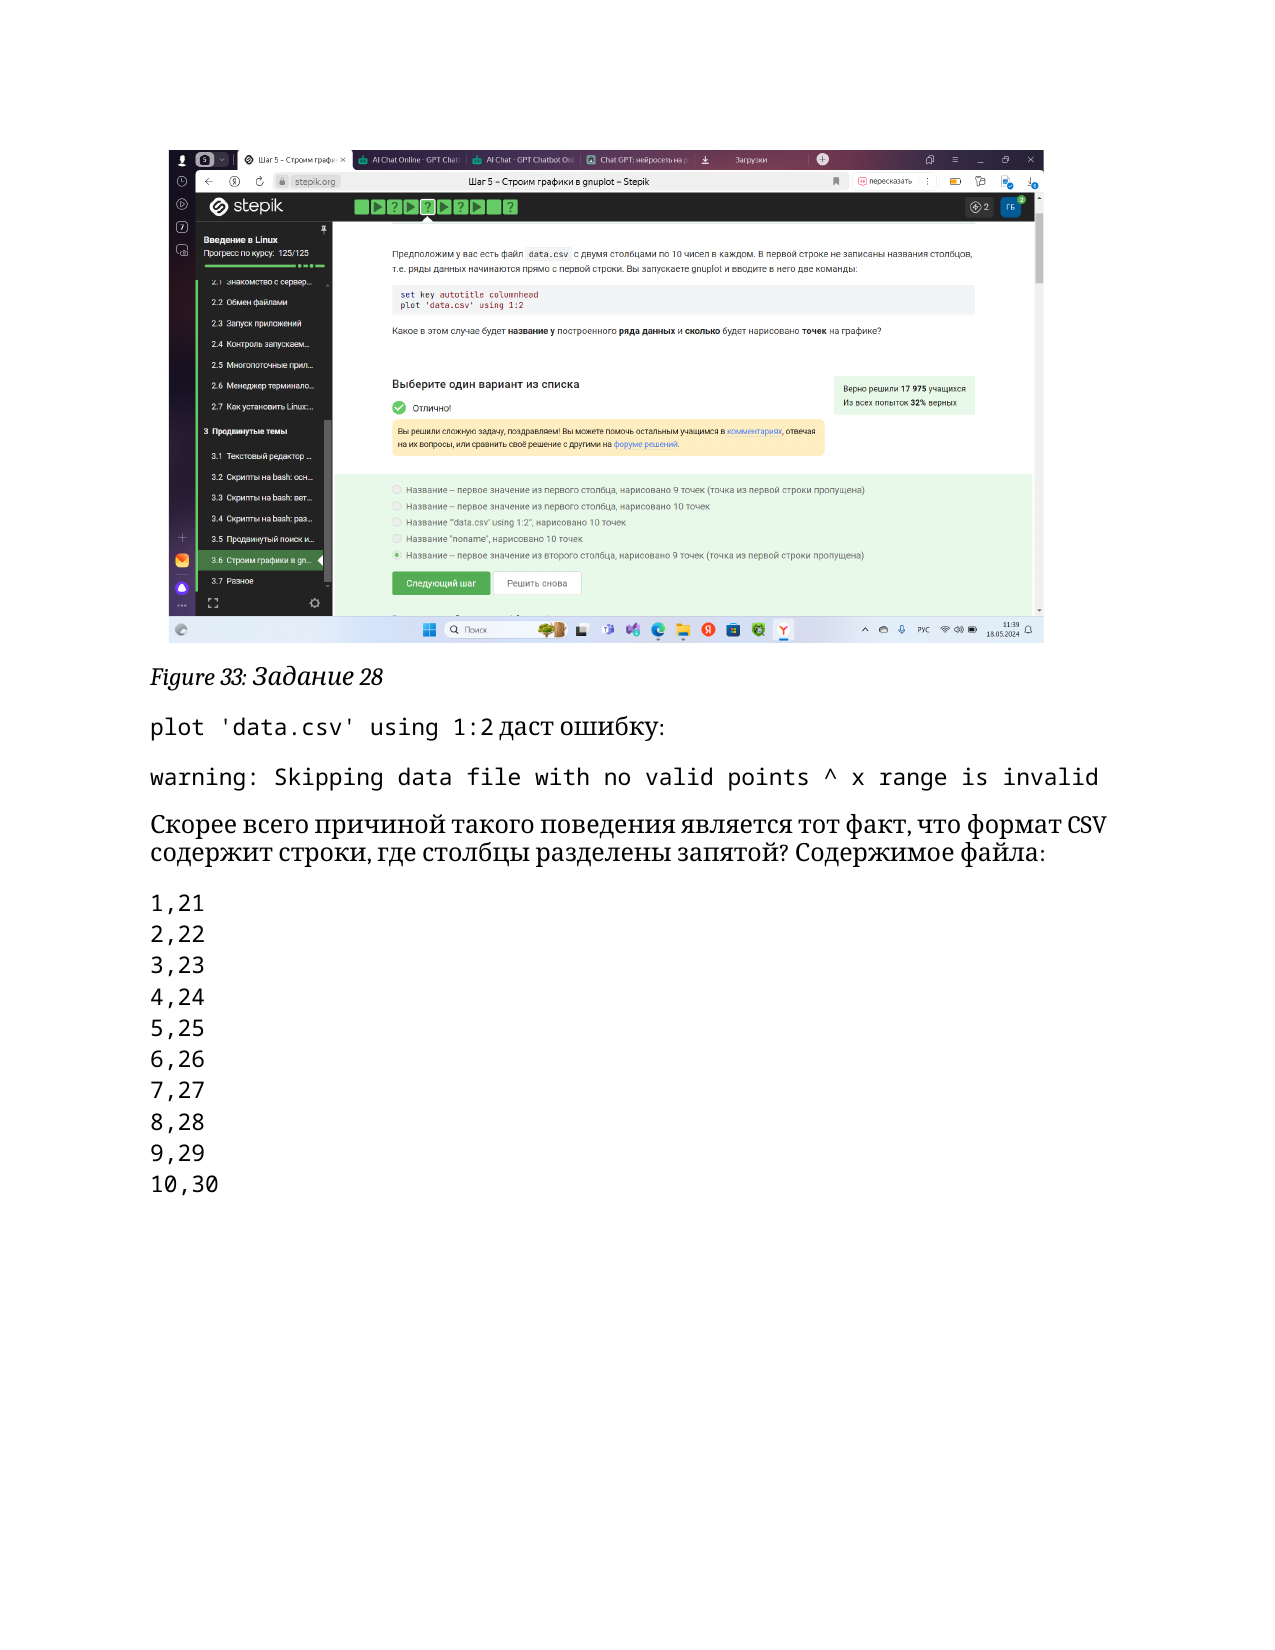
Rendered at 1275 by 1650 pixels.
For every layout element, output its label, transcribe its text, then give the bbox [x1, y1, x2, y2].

text Figure 33: Задание 28 [150, 663, 1125, 692]
text Скорее всего причиной такого поведения является тот факт, что формат CSV содержит строки, где столбцы разделены запятой? Содержимое файла: [150, 811, 1125, 868]
text plot 'data.csv' using 1:2 даст ошибку: [150, 711, 1125, 742]
picture [168, 150, 1044, 643]
text warning: Skipping data file with no valid points ^ x range is invalid [150, 761, 1125, 792]
text 1,21 2,22 3,23 4,24 5,25 6,26 7,27 8,28 9,29 10,30 [150, 887, 1125, 1199]
